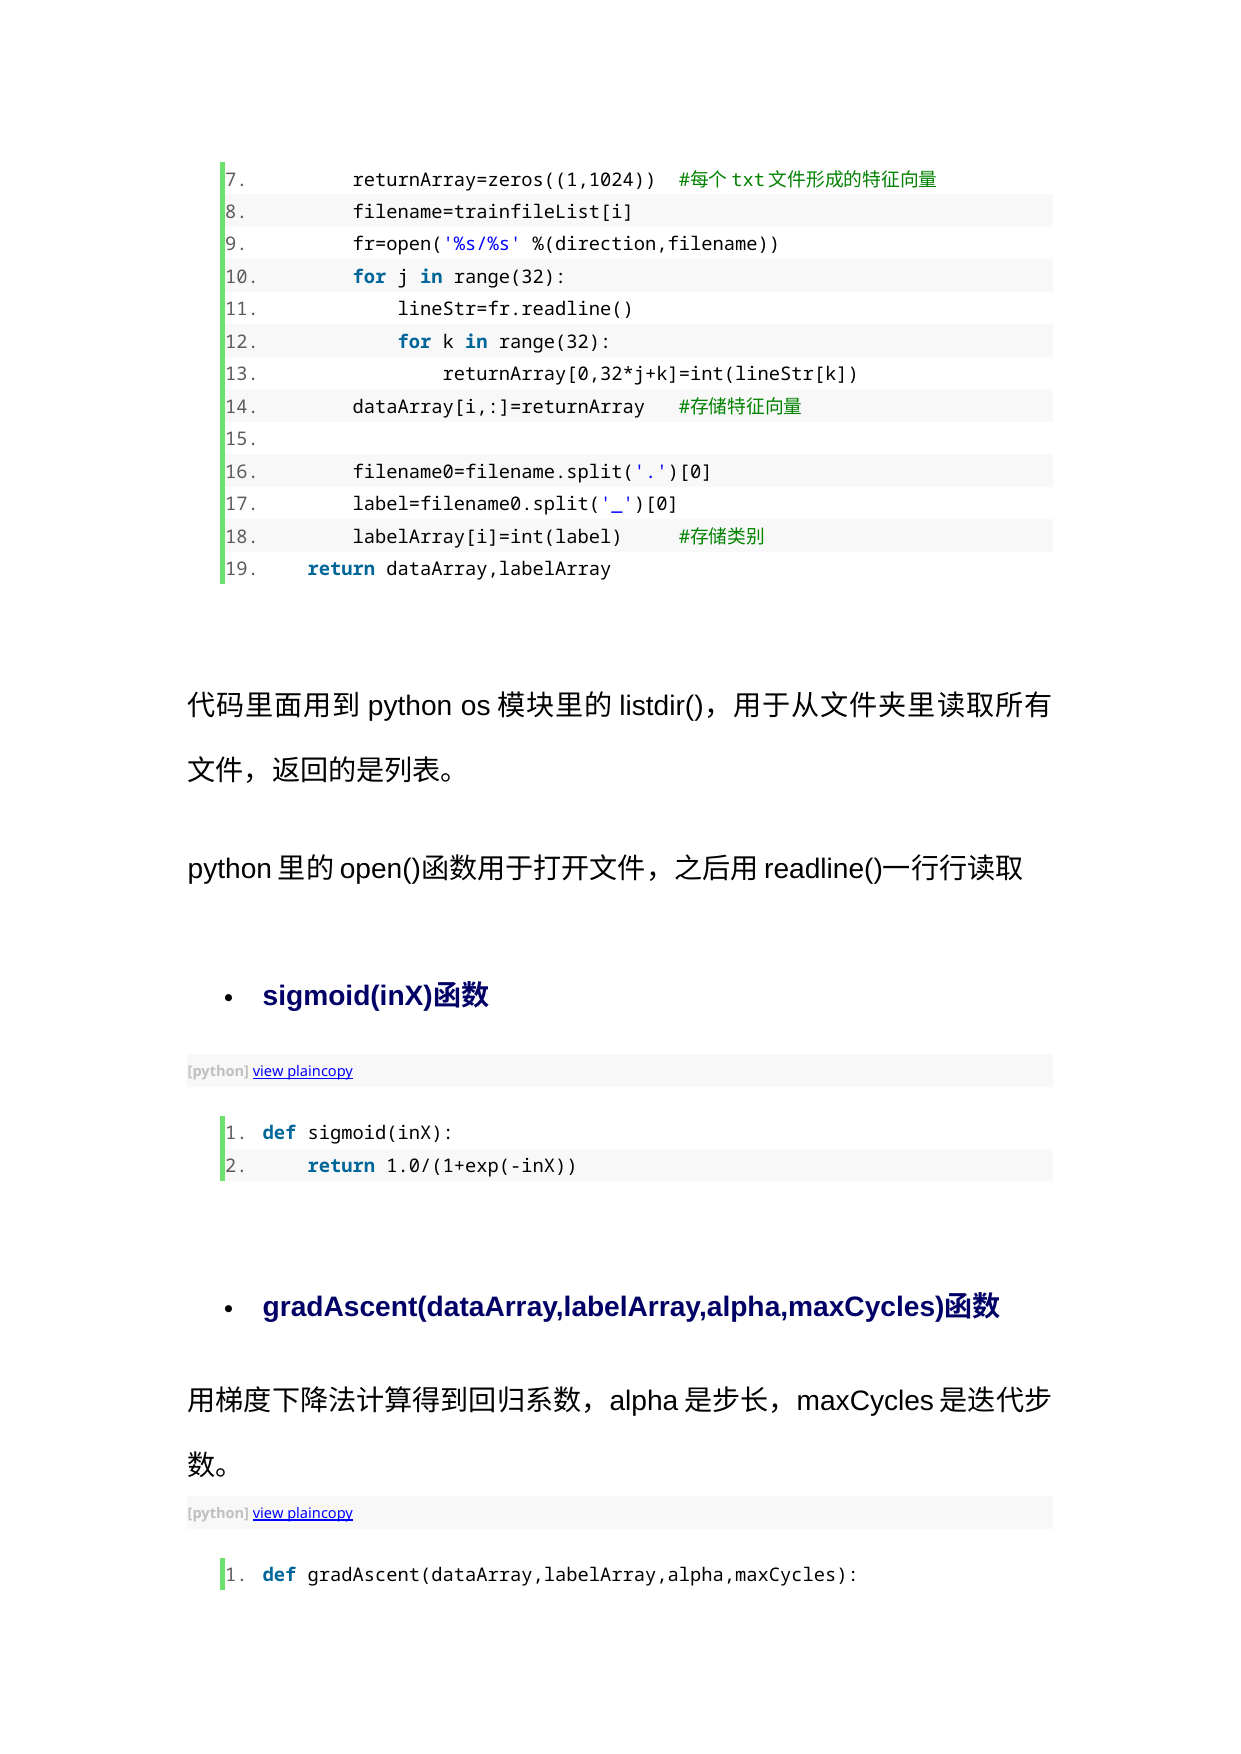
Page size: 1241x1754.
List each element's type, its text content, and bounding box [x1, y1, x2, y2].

list lineStr=fr.readline() [225, 292, 1053, 324]
list return dataArray,labelArray [225, 552, 1053, 584]
text 用梯度下降法计算得到回归系数，alpha是步长，maxCycles是迭代步数。 [187, 1366, 1053, 1496]
text 代码里面用到python os模块里的listdir()，用于从文件夹里读取所有文件，返回的是列表。 [187, 671, 1053, 801]
list fr=open('%s/%s' %(direction,filename)) [225, 227, 1053, 259]
list gradAscent(dataArray,labelArray,alpha,maxCycles)函数 [225, 1272, 1053, 1337]
text [python] view plaincopy [187, 1054, 1053, 1087]
list dataArray[i,:]=returnArray #存储特征向量 [225, 389, 1053, 422]
list for k in range(32): [225, 324, 1053, 357]
list def sigmoid(inX): [225, 1116, 1053, 1149]
text [python] view plaincopy [187, 1496, 1053, 1529]
text python里的open()函数用于打开文件，之后用readline()一行行读取 [187, 834, 1053, 899]
list labelArray[i]=int(label) #存储类别 [225, 519, 1053, 552]
list filename0=filename.split('.')[0] [225, 454, 1053, 487]
list label=filename0.split('_')[0] [225, 487, 1053, 519]
list sigmoid(inX)函数 [225, 960, 1053, 1025]
list filename=trainfileList[i] [225, 194, 1053, 227]
list for j in range(32): [225, 259, 1053, 292]
list returnArray=zeros((1,1024)) #每个txt文件形成的特征向量 [225, 162, 1053, 194]
list def gradAscent(dataArray,labelArray,alpha,maxCycles): [225, 1558, 1053, 1590]
list return 1.0/(1+exp(-inX)) [225, 1149, 1053, 1181]
list returnArray[0,32*j+k]=int(lineStr[k]) [225, 357, 1053, 389]
